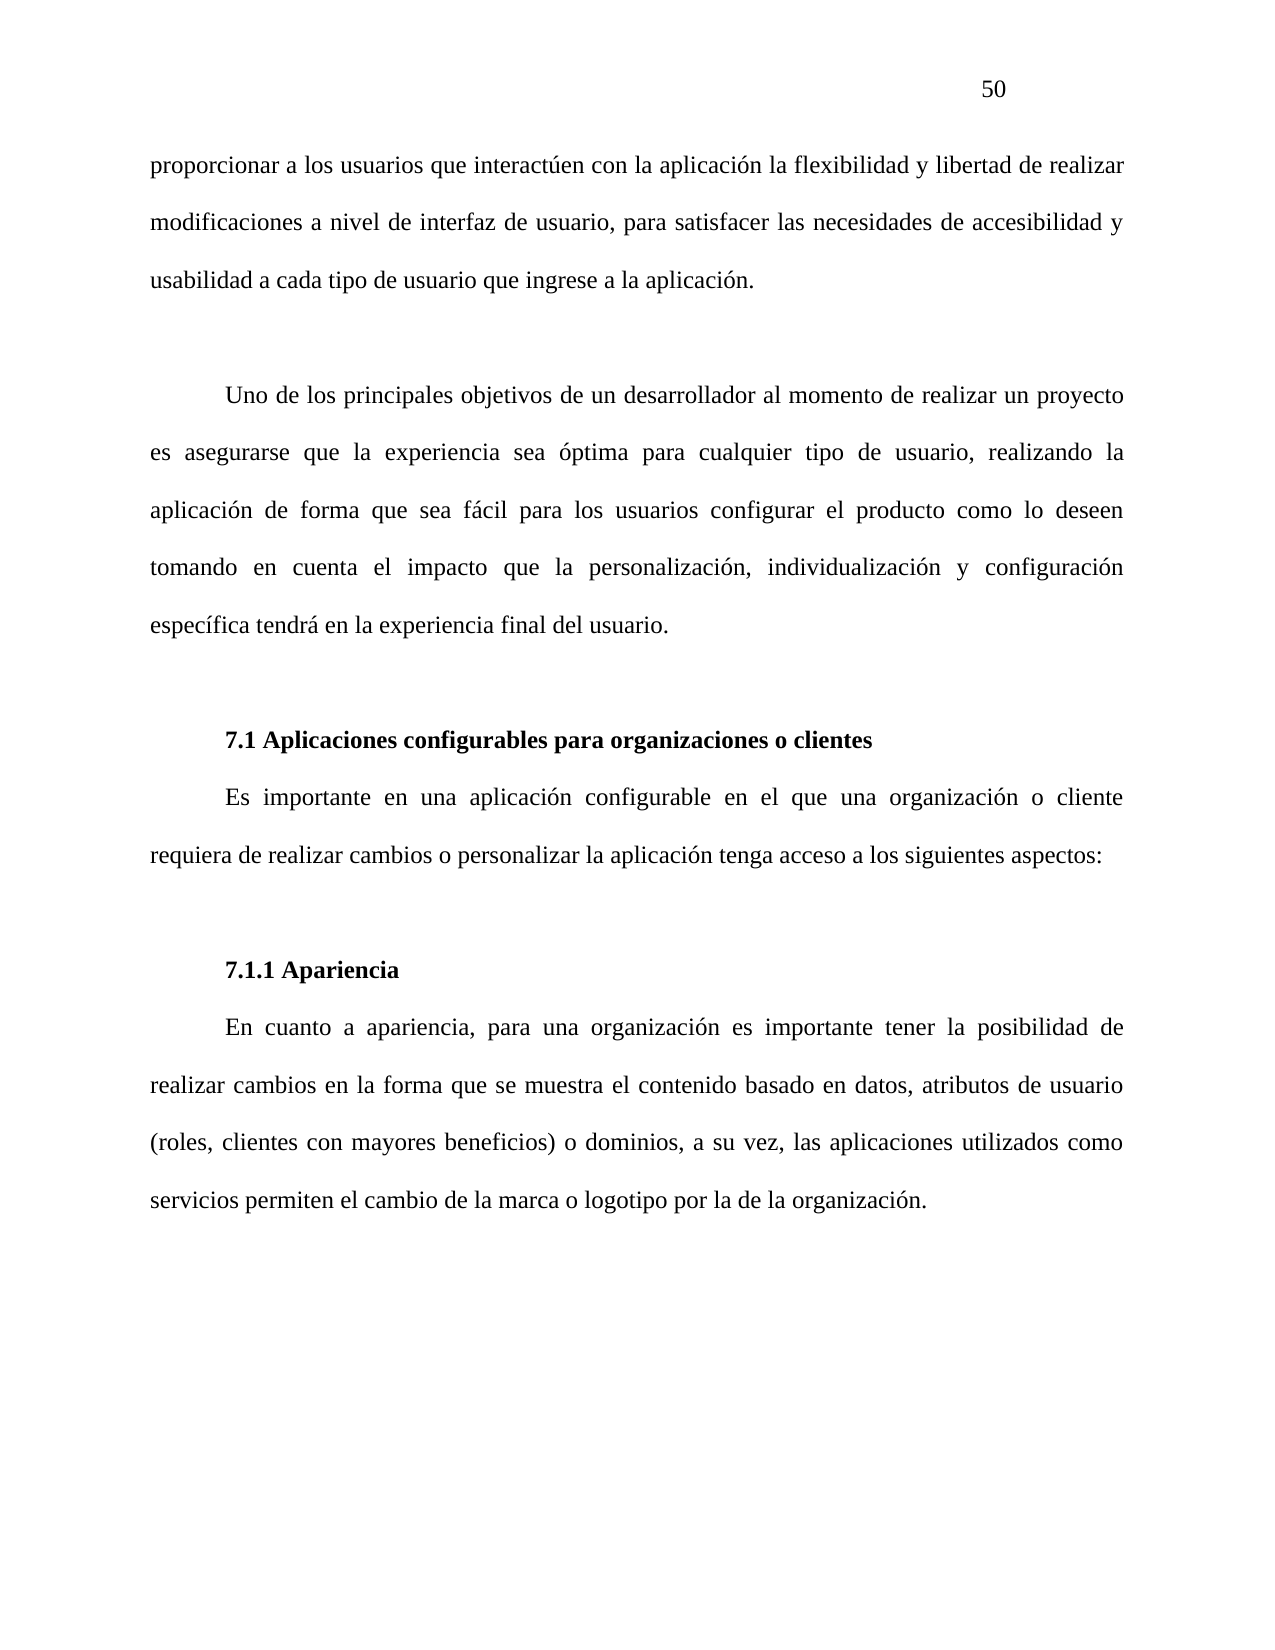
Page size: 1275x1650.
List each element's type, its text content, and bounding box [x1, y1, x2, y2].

text Uno de los principales objetivos de un desarrollador al momento de realizar un proyecto es asegurarse que la experiencia sea óptima para cualquier tipo de usuario, realizando la aplicación de forma que sea fácil para los usuarios configurar el producto como lo deseen tomando en cuenta el impacto que la personalización, individualización y configuración específica tendrá en la experiencia final del usuario. [150, 380, 1125, 639]
text Es importante en una aplicación configurable en el que una organización o cliente requiera de realizar cambios o personalizar la aplicación tenga acceso a los siguientes aspectos: [150, 782, 1125, 869]
subtitle 7.1 Aplicaciones configurables para organizaciones o clientes [150, 725, 1125, 754]
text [150, 150, 1125, 294]
subtitle 7.1.1 Apariencia [150, 955, 1125, 984]
text En cuanto a apariencia, para una organización es importante tener la posibilidad de realizar cambios en la forma que se muestra el contenido basado en datos, atributos de usuario (roles, clientes con mayores beneficios) o dominios, a su vez, las aplicaciones utilizados como servicios permiten el cambio de la marca o logotipo por la de la organización. [150, 1012, 1125, 1214]
